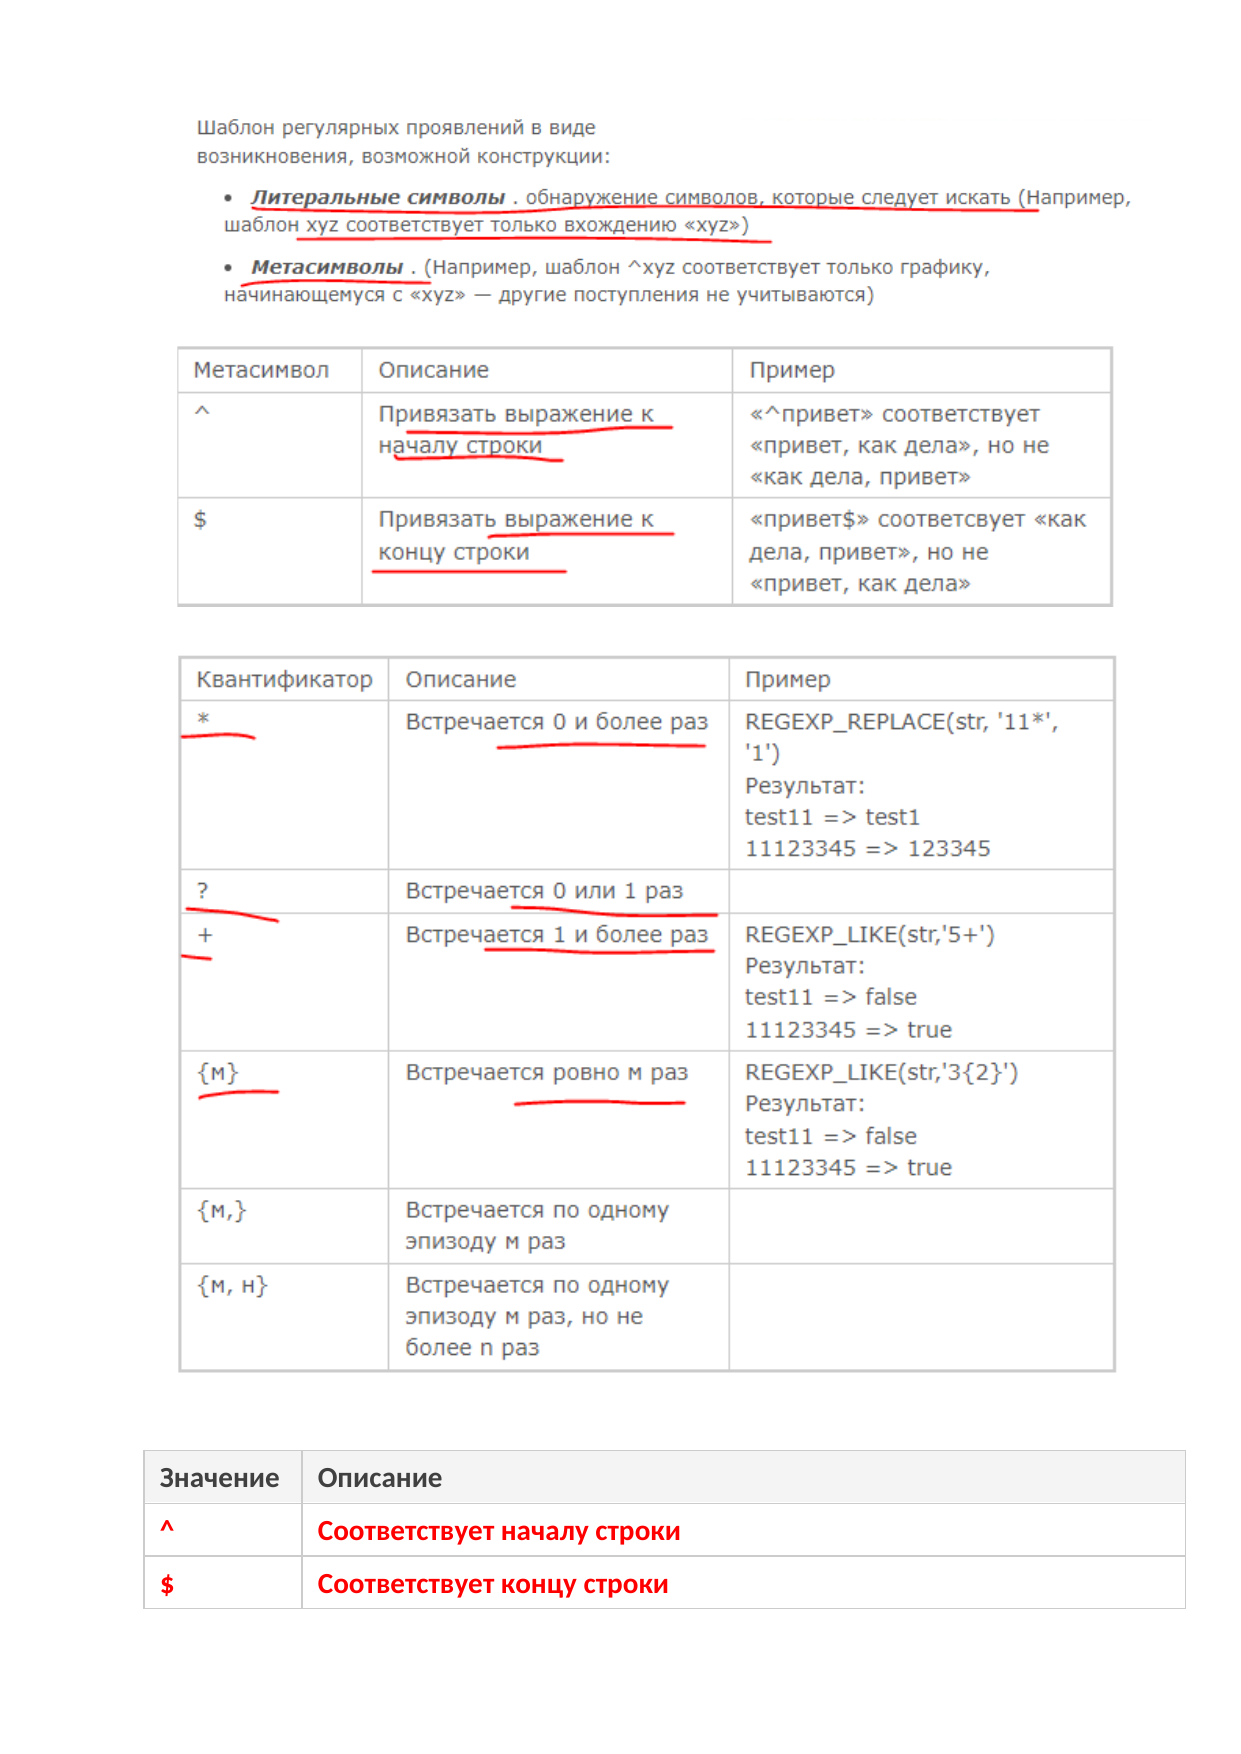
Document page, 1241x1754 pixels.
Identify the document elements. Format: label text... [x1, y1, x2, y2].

table_cell Соответствует началу строки [303, 1504, 1185, 1555]
picture [177, 346, 1115, 607]
table_cell ^ [145, 1504, 301, 1555]
table_header Значение [145, 1451, 301, 1502]
table_cell Соответствует концу строки [303, 1557, 1185, 1608]
picture [177, 642, 1132, 1379]
table_header Описание [303, 1451, 1185, 1502]
picture [177, 118, 1152, 311]
table_cell $ [145, 1557, 301, 1608]
